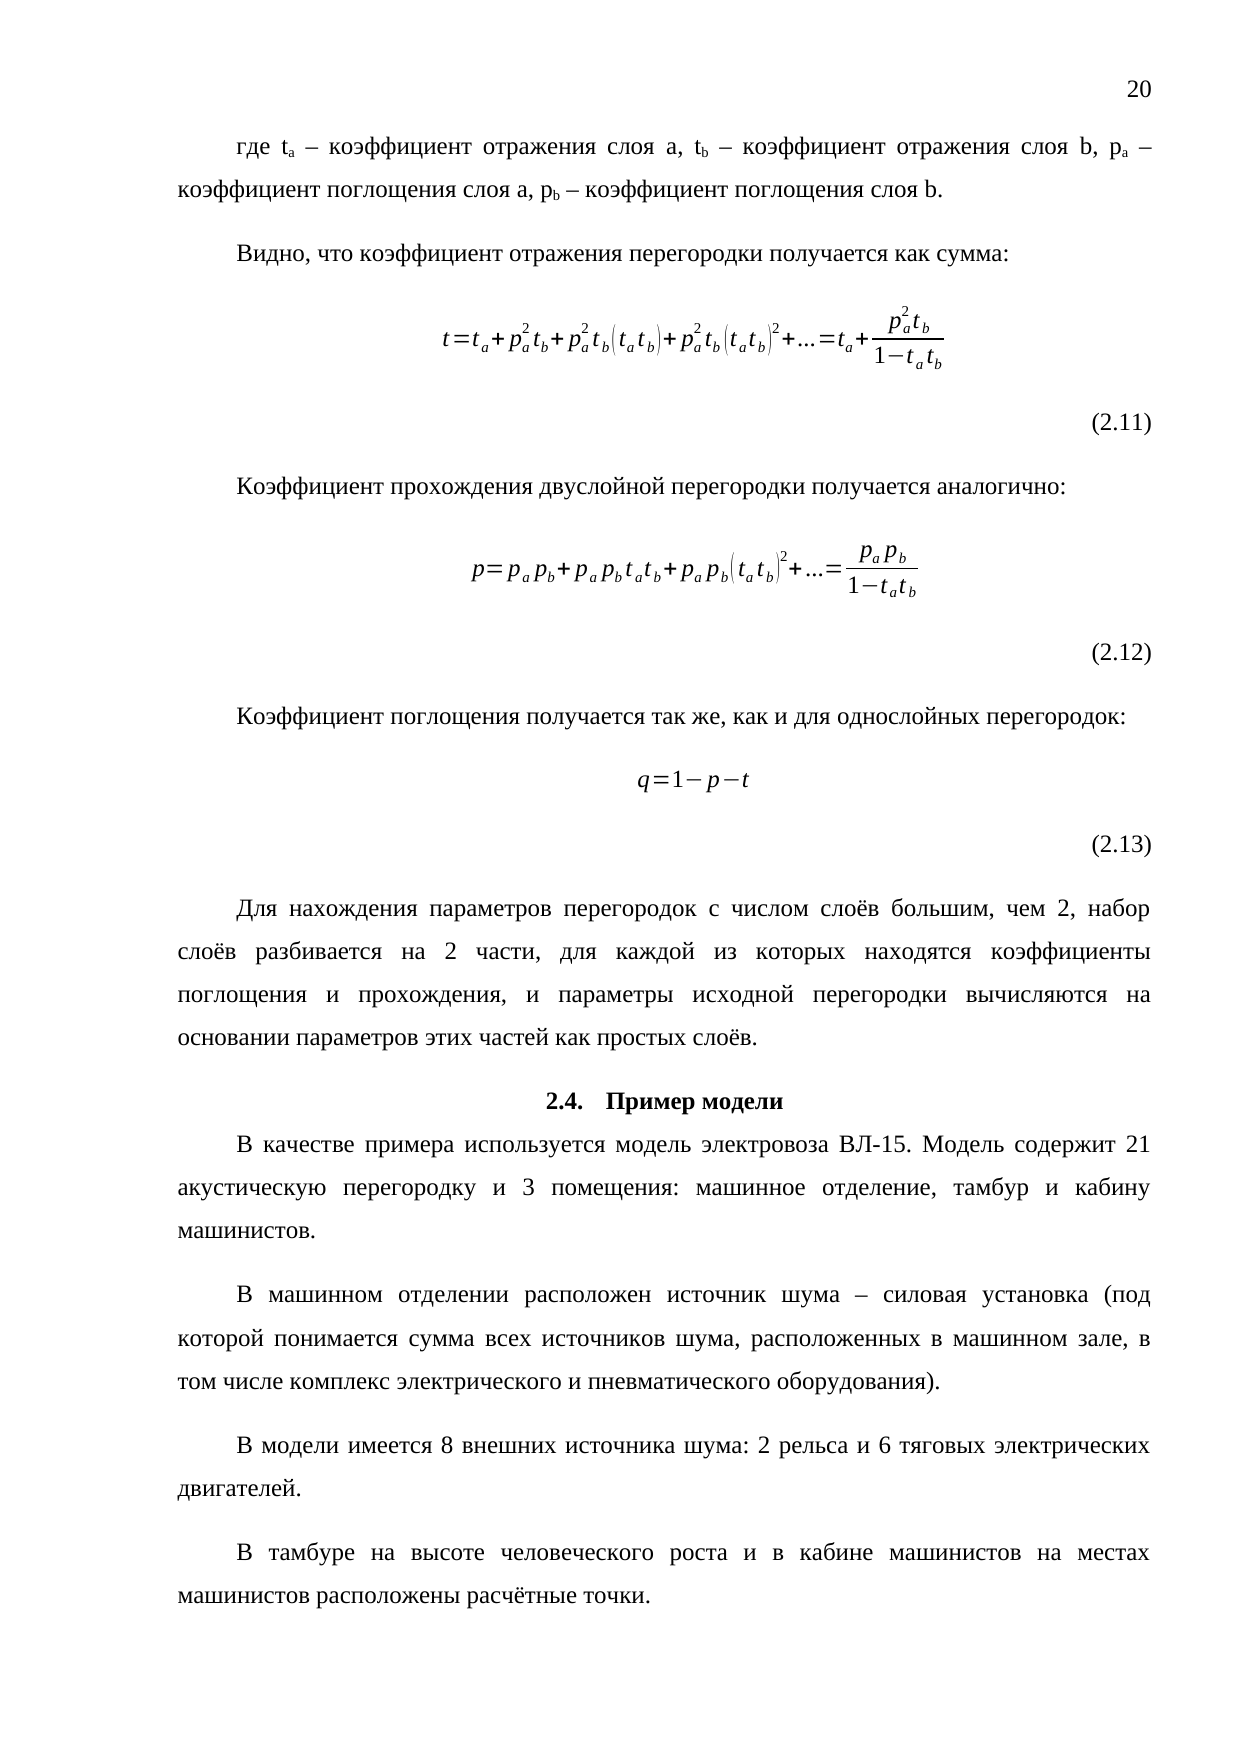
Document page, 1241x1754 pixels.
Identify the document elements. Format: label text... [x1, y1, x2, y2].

text Для нахождения параметров перегородок с числом слоёв большим, чем 2, набор слоёв разбивается на 2 части, для каждой из которых находятся коэффициенты поглощения и прохождения, и параметры исходной перегородки вычисляются на основании параметров этих частей как простых слоёв. [177, 893, 1152, 1051]
text (2.13) [177, 829, 1152, 858]
text (2.12) [177, 637, 1152, 666]
subtitle Пример модели [177, 1086, 1152, 1115]
text Видно, что коэффициент отражения перегородки получается как сумма: [177, 238, 1152, 267]
text В тамбуре на высоте человеческого роста и в кабине машинистов на местах машинистов расположены расчётные точки. [177, 1537, 1152, 1609]
text (2.11) [177, 407, 1152, 436]
text В качестве примера используется модель электровоза ВЛ-15. Модель содержит 21 акустическую перегородку и 3 помещения: машинное отделение, тамбур и кабину машинистов. [177, 1129, 1152, 1244]
text В машинном отделении расположен источник шума – силовая установка (под которой понимается сумма всех источников шума, расположенных в машинном зале, в том числе комплекс электрического и пневматического оборудования). [177, 1279, 1152, 1394]
text где ta – коэффициент отражения слоя a, tb – коэффициент отражения слоя b, pa – коэффициент поглощения слоя a, pb – коэффициент поглощения слоя b. [177, 131, 1152, 203]
text Коэффициент прохождения двуслойной перегородки получается аналогично: [177, 471, 1152, 500]
text В модели имеется 8 внешних источника шума: 2 рельса и 6 тяговых электрических двигателей. [177, 1430, 1152, 1502]
text Коэффициент поглощения получается так же, как и для однослойных перегородок: [177, 701, 1152, 730]
